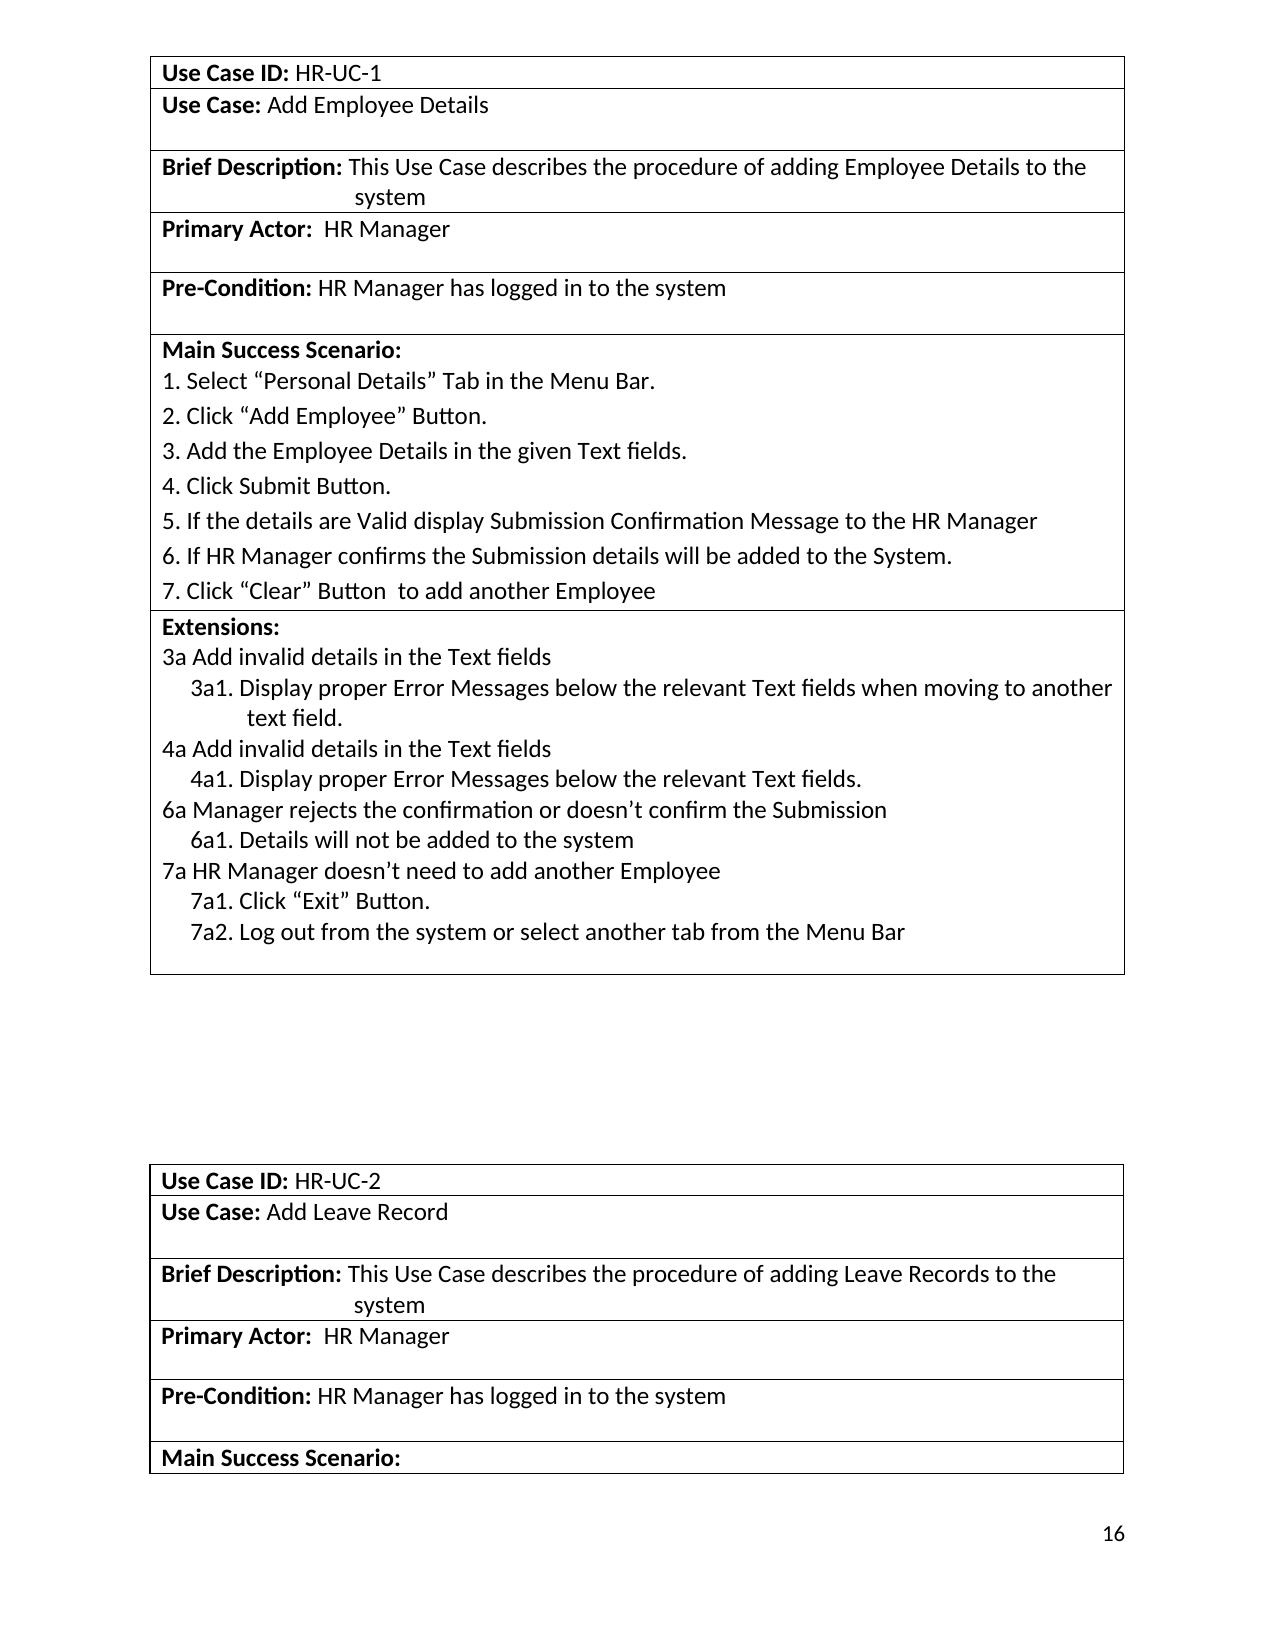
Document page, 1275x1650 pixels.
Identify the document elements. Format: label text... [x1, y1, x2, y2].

table_header Use Case ID: HR-UC-2 [151, 1165, 1123, 1195]
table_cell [151, 1442, 1123, 1473]
table_cell Extensions: 3a Add invalid details in the Text fields 3a1. Display proper Error Messages below the relevant Text fields when moving to another text field. 4a Add invalid details in the Text fields 4a1. Display proper Error Messages below the relevant Text fields. 6a Manager rejects the confirmation or doesn’t confirm the Submission 6a1. Details will not be added to the system 7a HR Manager doesn’t need to add another Employee 7a1. Click “Exit” Button. 7a2. Log out from the system or select another tab from the Menu Bar [151, 611, 1124, 974]
table_cell Primary Actor: HR Manager [151, 213, 1124, 272]
table_header Use Case ID: HR-UC-1 [151, 57, 1124, 88]
table_cell Use Case: Add Employee Details [151, 89, 1124, 150]
table_cell Primary Actor: HR Manager [151, 1321, 1123, 1379]
table_cell Pre-Condition: HR Manager has logged in to the system [151, 273, 1124, 334]
table_cell Pre-Condition: HR Manager has logged in to the system [151, 1380, 1123, 1441]
table_cell Brief Description: This Use Case describes the procedure of adding Leave Records to the system [151, 1259, 1123, 1319]
table_cell Use Case: Add Leave Record [151, 1196, 1123, 1257]
table_cell Brief Description: This Use Case describes the procedure of adding Employee Details to the system [151, 151, 1124, 212]
table_cell Main Success Scenario: 1. Select “Personal Details” Tab in the Menu Bar. 2. Click “Add Employee” Button. 3. Add the Employee Details in the given Text fields. 4. Click Submit Button. 5. If the details are Valid display Submission Confirmation Message to the HR Manager 6. If HR Manager confirms the Submission details will be added to the System. 7. Click “Clear” Button to add another Employee [151, 335, 1124, 609]
